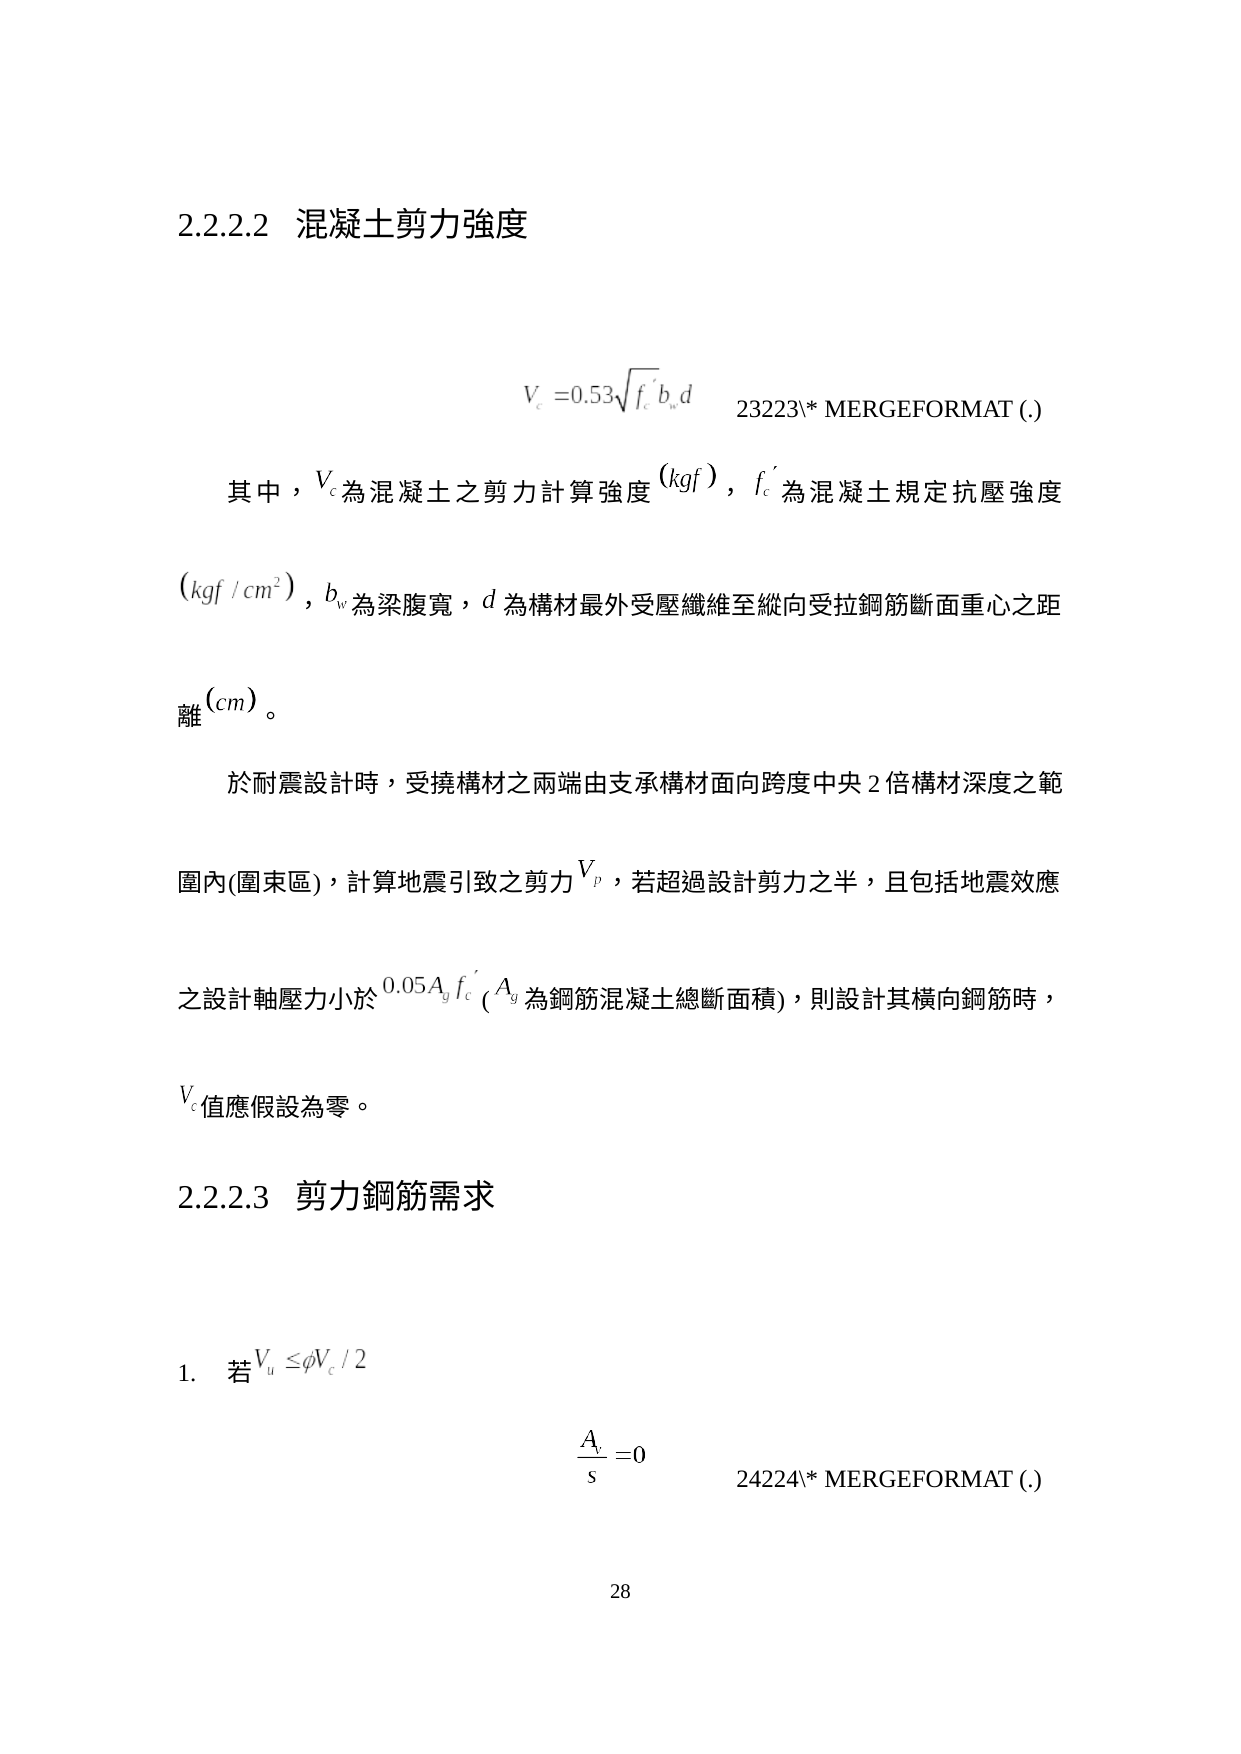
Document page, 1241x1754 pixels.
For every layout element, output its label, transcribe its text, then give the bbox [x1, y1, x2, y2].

text 其中，為混凝土之剪力計算強度，為混凝土規定抗壓強度，為梁腹寬，為構材最外受壓纖維至縱向受拉鋼筋斷面重心之距離。 [177, 445, 1063, 745]
text 於耐震設計時，受撓構材之兩端由支承構材面向跨度中央2倍構材深度之範圍內(圍束區)，計算地震引致之剪力，若超過設計剪力之半，且包括地震效應之設計軸壓力小於(為鋼筋混凝土總斷面積)，則設計其橫向鋼筋時，值應假設為零。 [177, 763, 1063, 1138]
list 若 [177, 1328, 1063, 1403]
subtitle 剪力鋼筋需求 [177, 1156, 1063, 1231]
subtitle 混凝土剪力強度 [177, 184, 1063, 259]
